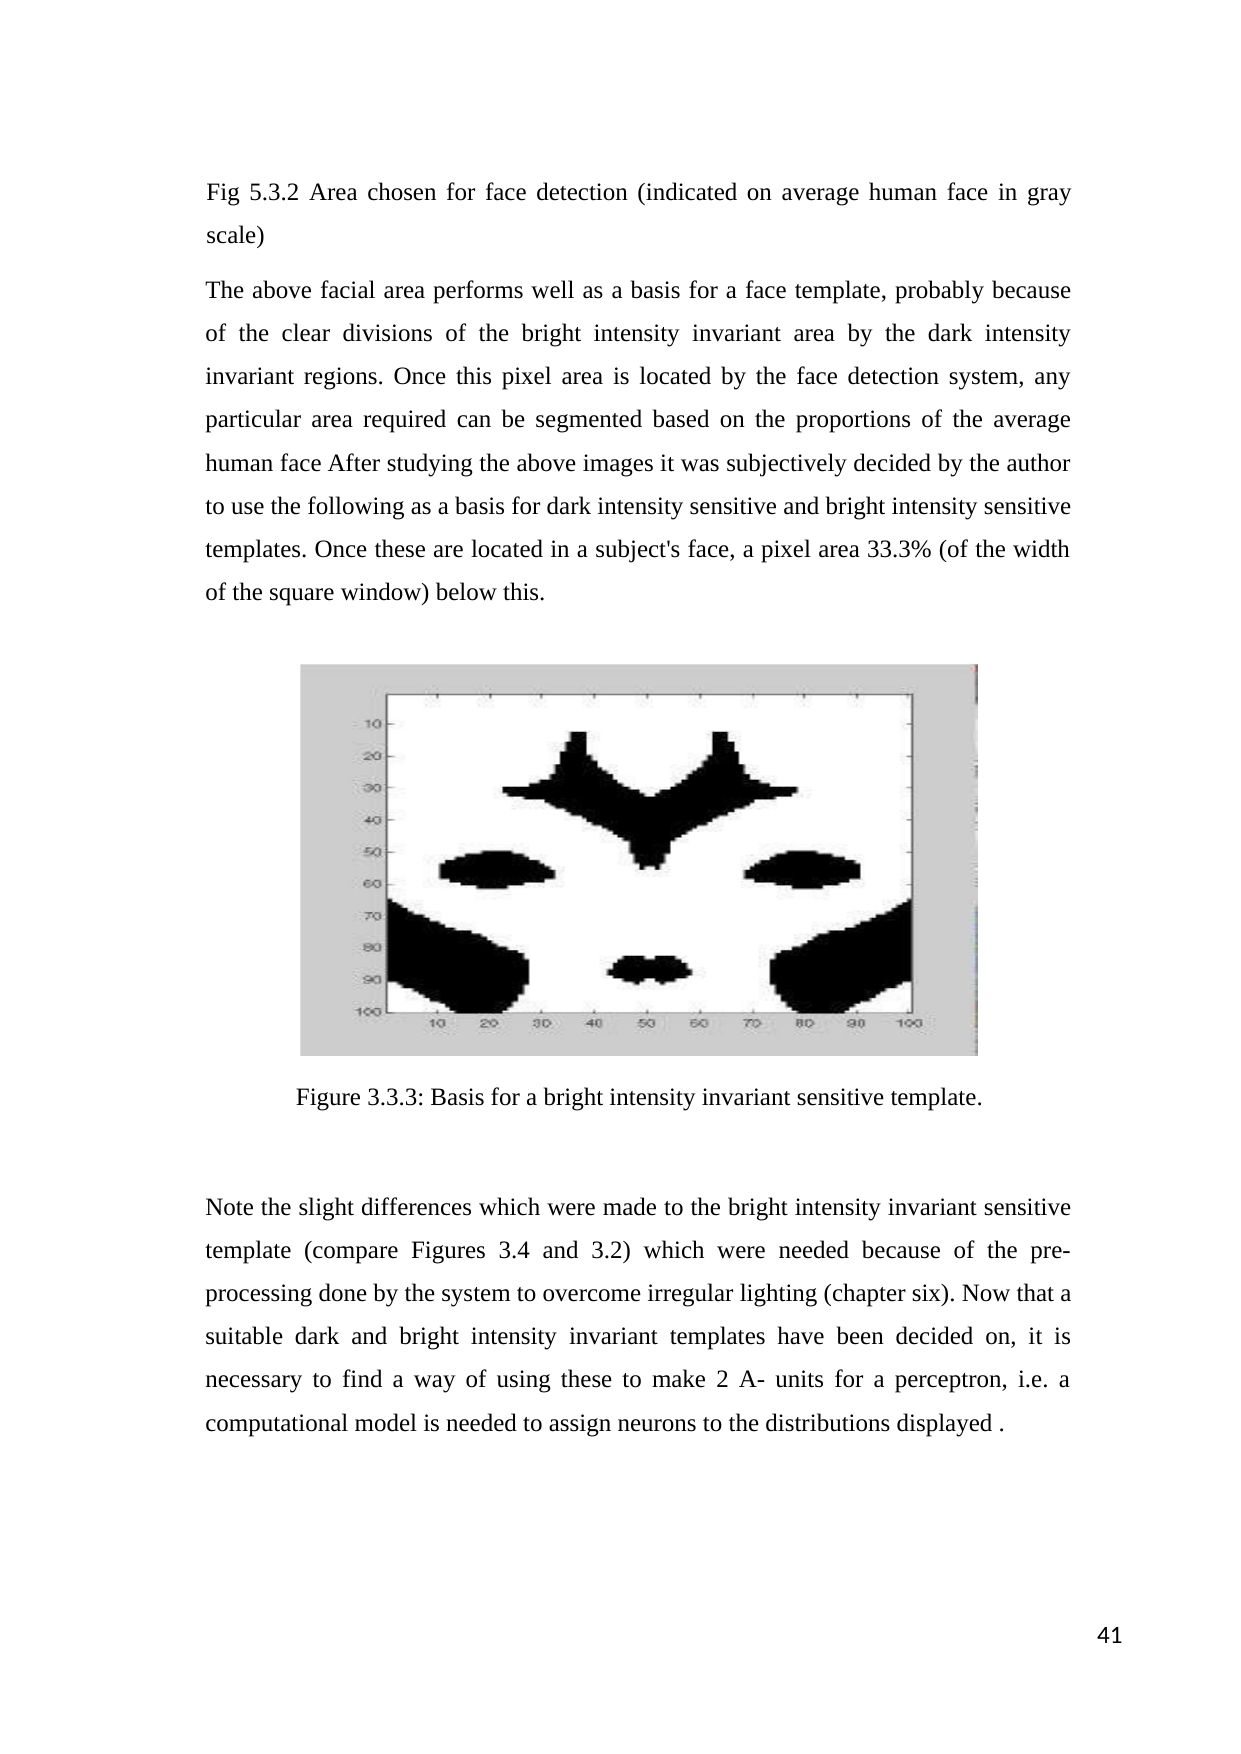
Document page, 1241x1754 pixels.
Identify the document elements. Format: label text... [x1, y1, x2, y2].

text Figure 3.3.3: Basis for a bright intensity invariant sensitive template. [206, 1082, 1072, 1111]
picture [300, 663, 978, 1056]
text Note the slight differences which were made to the bright intensity invariant sensitive template (compare Figures 3.4 and 3.2) which were needed because of the pre-processing done by the system to overcome irregular lighting (chapter six). Now that a suitable dark and bright intensity invariant templates have been decided on, it is necessary to find a way of using these to make 2 A- units for a perceptron, i.e. a computational model is needed to assign neurons to the distributions displayed . [205, 1192, 1072, 1436]
text The above facial area performs well as a basis for a face template, probably because of the clear divisions of the bright intensity invariant area by the dark intensity invariant regions. Once this pixel area is located by the face detection system, any particular area required can be segmented based on the proportions of the average human face After studying the above images it was subjectively decided by the author to use the following as a basis for dark intensity sensitive and bright intensity sensitive templates. Once these are located in a subject's face, a pixel area 33.3% (of the width of the square window) below this. [205, 275, 1072, 606]
text Fig 5.3.2 Area chosen for face detection (indicated on average human face in gray scale) [206, 177, 1072, 249]
